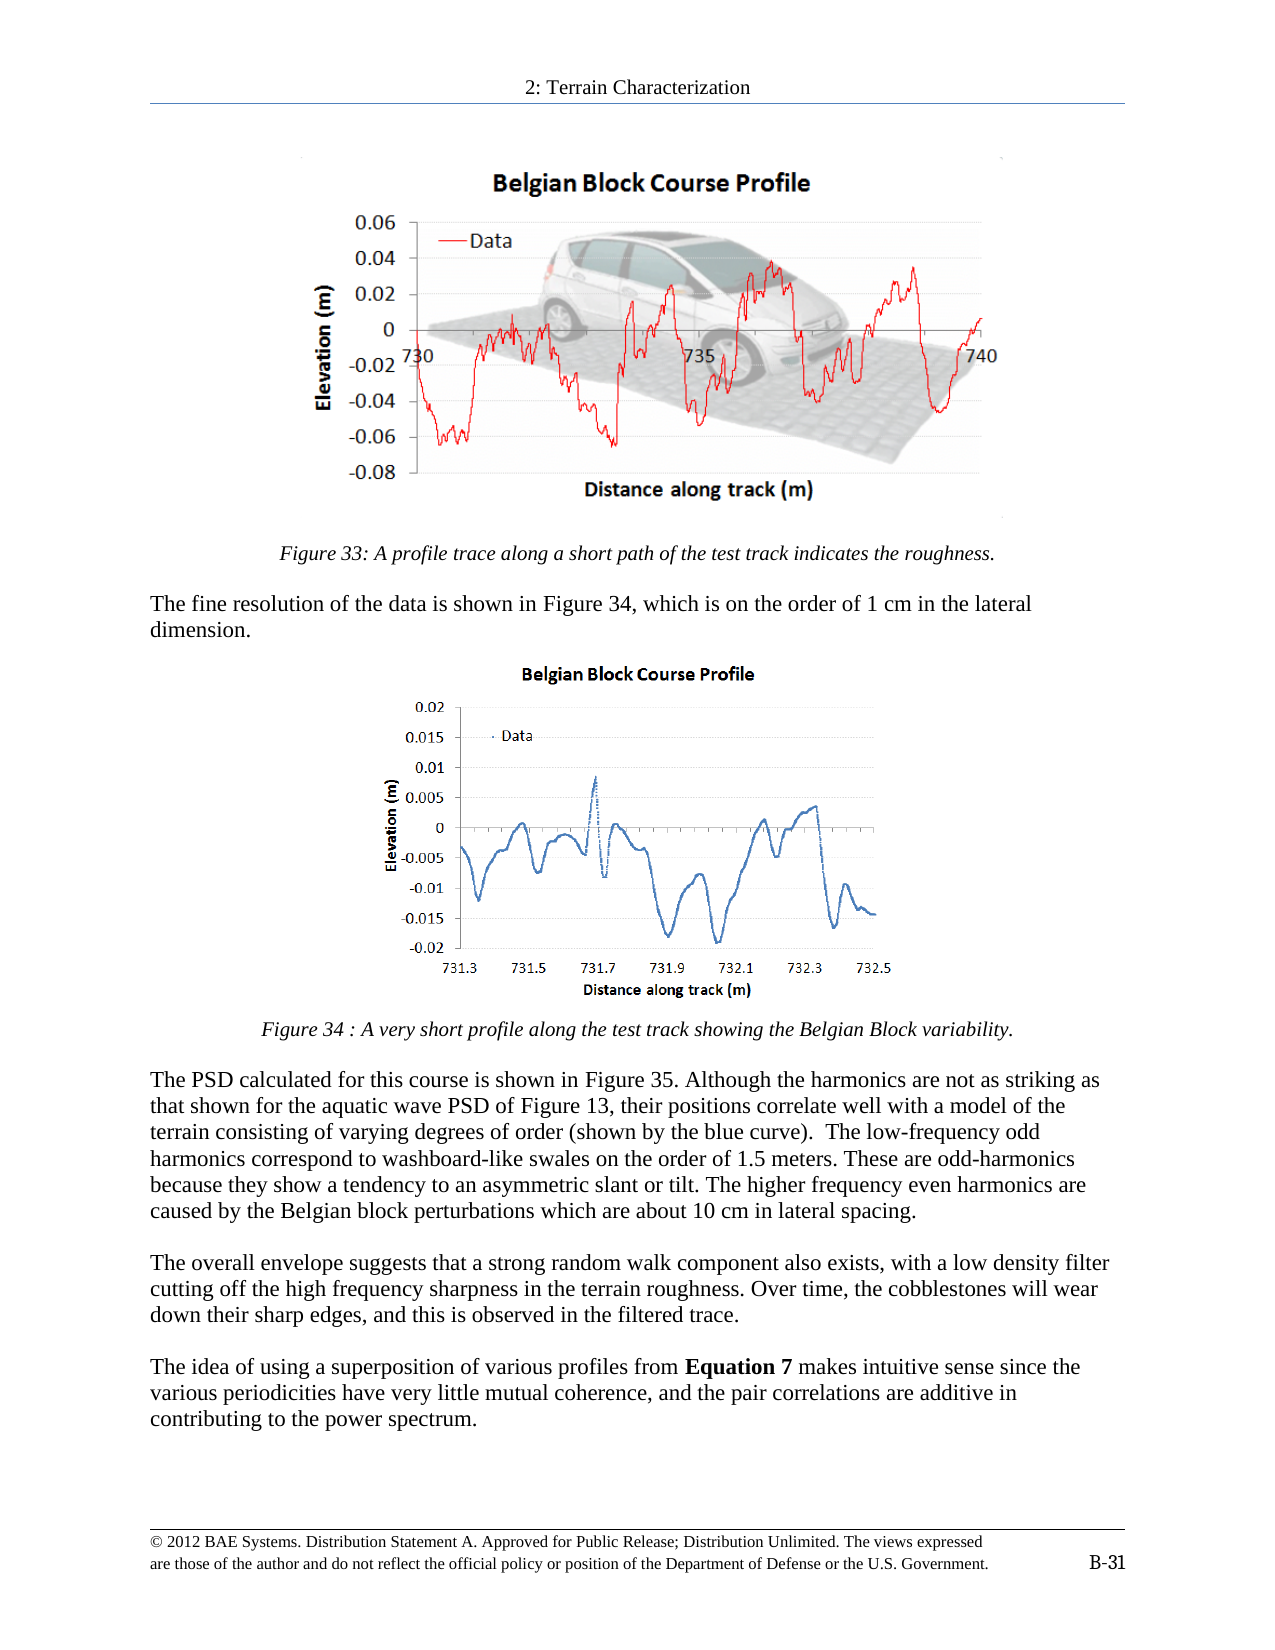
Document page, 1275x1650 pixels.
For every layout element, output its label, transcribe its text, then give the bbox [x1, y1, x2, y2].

text Figure 33: A profile trace along a short path of the test track indicates the roughness. [225, 541, 1050, 565]
text The idea of using a superposition of various profiles from Equation 7 makes intuitive sense since the various periodicities have very little mutual coherence, and the pair correlations are additive in contributing to the power spectrum. [150, 1353, 1125, 1432]
text Figure 34 : A very short profile along the test track showing the Belgian Block variability. [225, 1017, 1050, 1041]
text The PSD calculated for this course is shown in Figure 35. Although the harmonics are not as striking as that shown for the aquatic wave PSD of Figure 13, their positions correlate well with a model of the terrain consisting of varying degrees of order (shown by the blue curve). The low-frequency odd harmonics correspond to washboard-like swales on the order of 1.5 meters. These are odd-harmonics because they show a tendency to an asymmetric slant or tilt. The higher frequency even harmonics are caused by the Belgian block perturbations which are about 10 cm in lateral spacing. [150, 1066, 1125, 1224]
text The overall envelope suggests that a strong random walk component also exists, with a low density filter cutting off the high frequency sharpness in the terrain roughness. Over time, the cobblestones will wear down their sharp edges, and this is observed in the filtered trace. [150, 1249, 1125, 1328]
picture [300, 157, 1003, 518]
text The fine resolution of the data is shown in Figure 34, which is on the order of 1 cm in the lateral dimension. [150, 590, 1125, 642]
picture [379, 655, 896, 1004]
